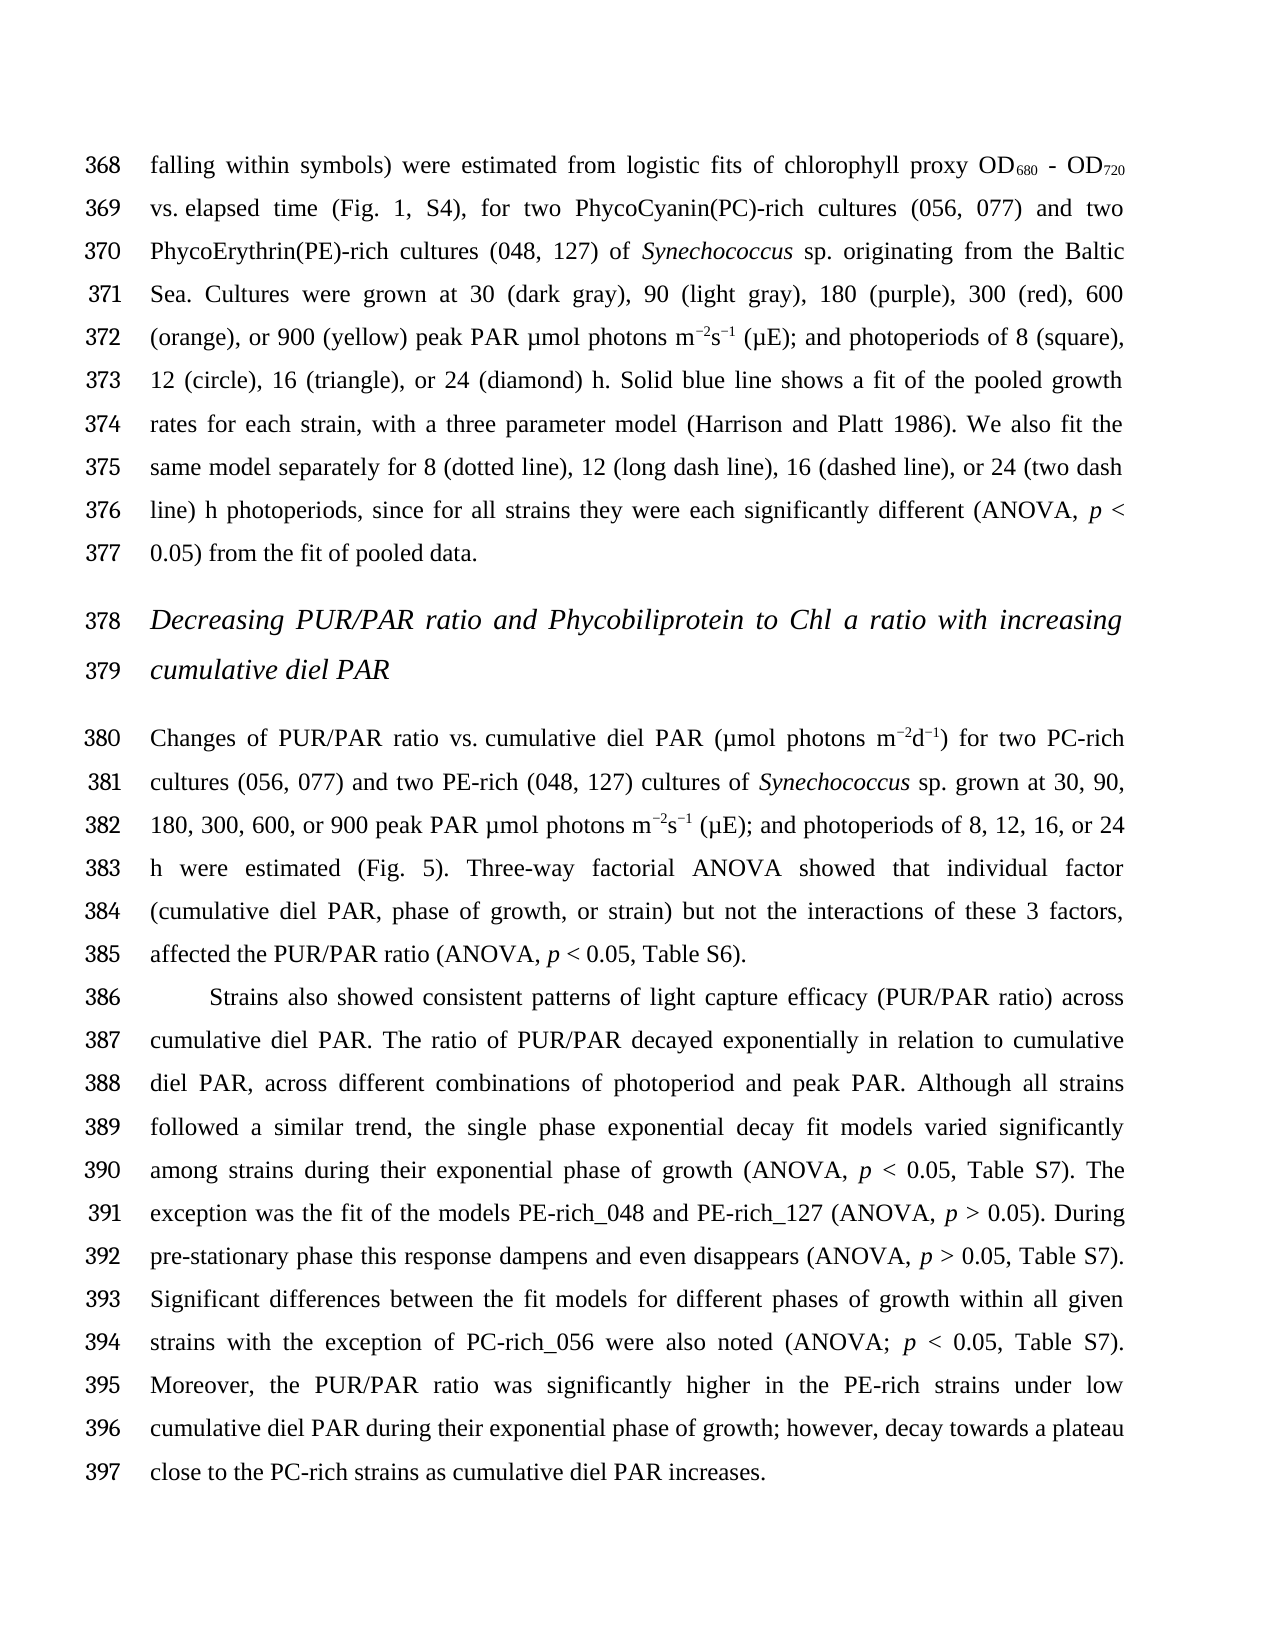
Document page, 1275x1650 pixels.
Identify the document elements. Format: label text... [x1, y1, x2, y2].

text Strains also showed consistent patterns of light capture efficacy (PUR/PAR ratio) across cumulative diel PAR. The ratio of PUR/PAR decayed exponentially in relation to cumulative diel PAR, across different combinations of photoperiod and peak PAR. Although all strains followed a similar trend, the single phase exponential decay fit models varied significantly among strains during their exponential phase of growth (ANOVA, p < 0.05, Table S7). The exception was the fit of the models PE-rich_048 and PE-rich_127 (ANOVA, p > 0.05). During pre-stationary phase this response dampens and even disappears (ANOVA, p > 0.05, Table S7). Significant differences between the fit models for different phases of growth within all given strains with the exception of PC-rich_056 were also noted (ANOVA; p < 0.05, Table S7). Moreover, the PUR/PAR ratio was significantly higher in the PE-rich strains under low cumulative diel PAR during their exponential phase of growth; however, decay towards a plateau close to the PC-rich strains as cumulative diel PAR increases. [150, 982, 1125, 1485]
subtitle Decreasing PUR/PAR ratio and Phycobiliprotein to Chl a ratio with increasing cumulative diel PAR [150, 602, 1125, 686]
text Changes of PUR/PAR ratio vs. cumulative diel PAR (µmol photons m−2d−1) for two PC-rich cultures (056, 077) and two PE-rich (048, 127) cultures of Synechococcus sp. grown at 30, 90, 180, 300, 600, or 900 peak PAR µmol photons m−2s−1 (µE); and photoperiods of 8, 12, 16, or 24 h were estimated (Fig. 5). Three-way factorial ANOVA showed that individual factor (cumulative diel PAR, phase of growth, or strain) but not the interactions of these 3 factors, affected the PUR/PAR ratio (ANOVA, p < 0.05, Table S6). [150, 723, 1125, 968]
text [150, 150, 1125, 567]
